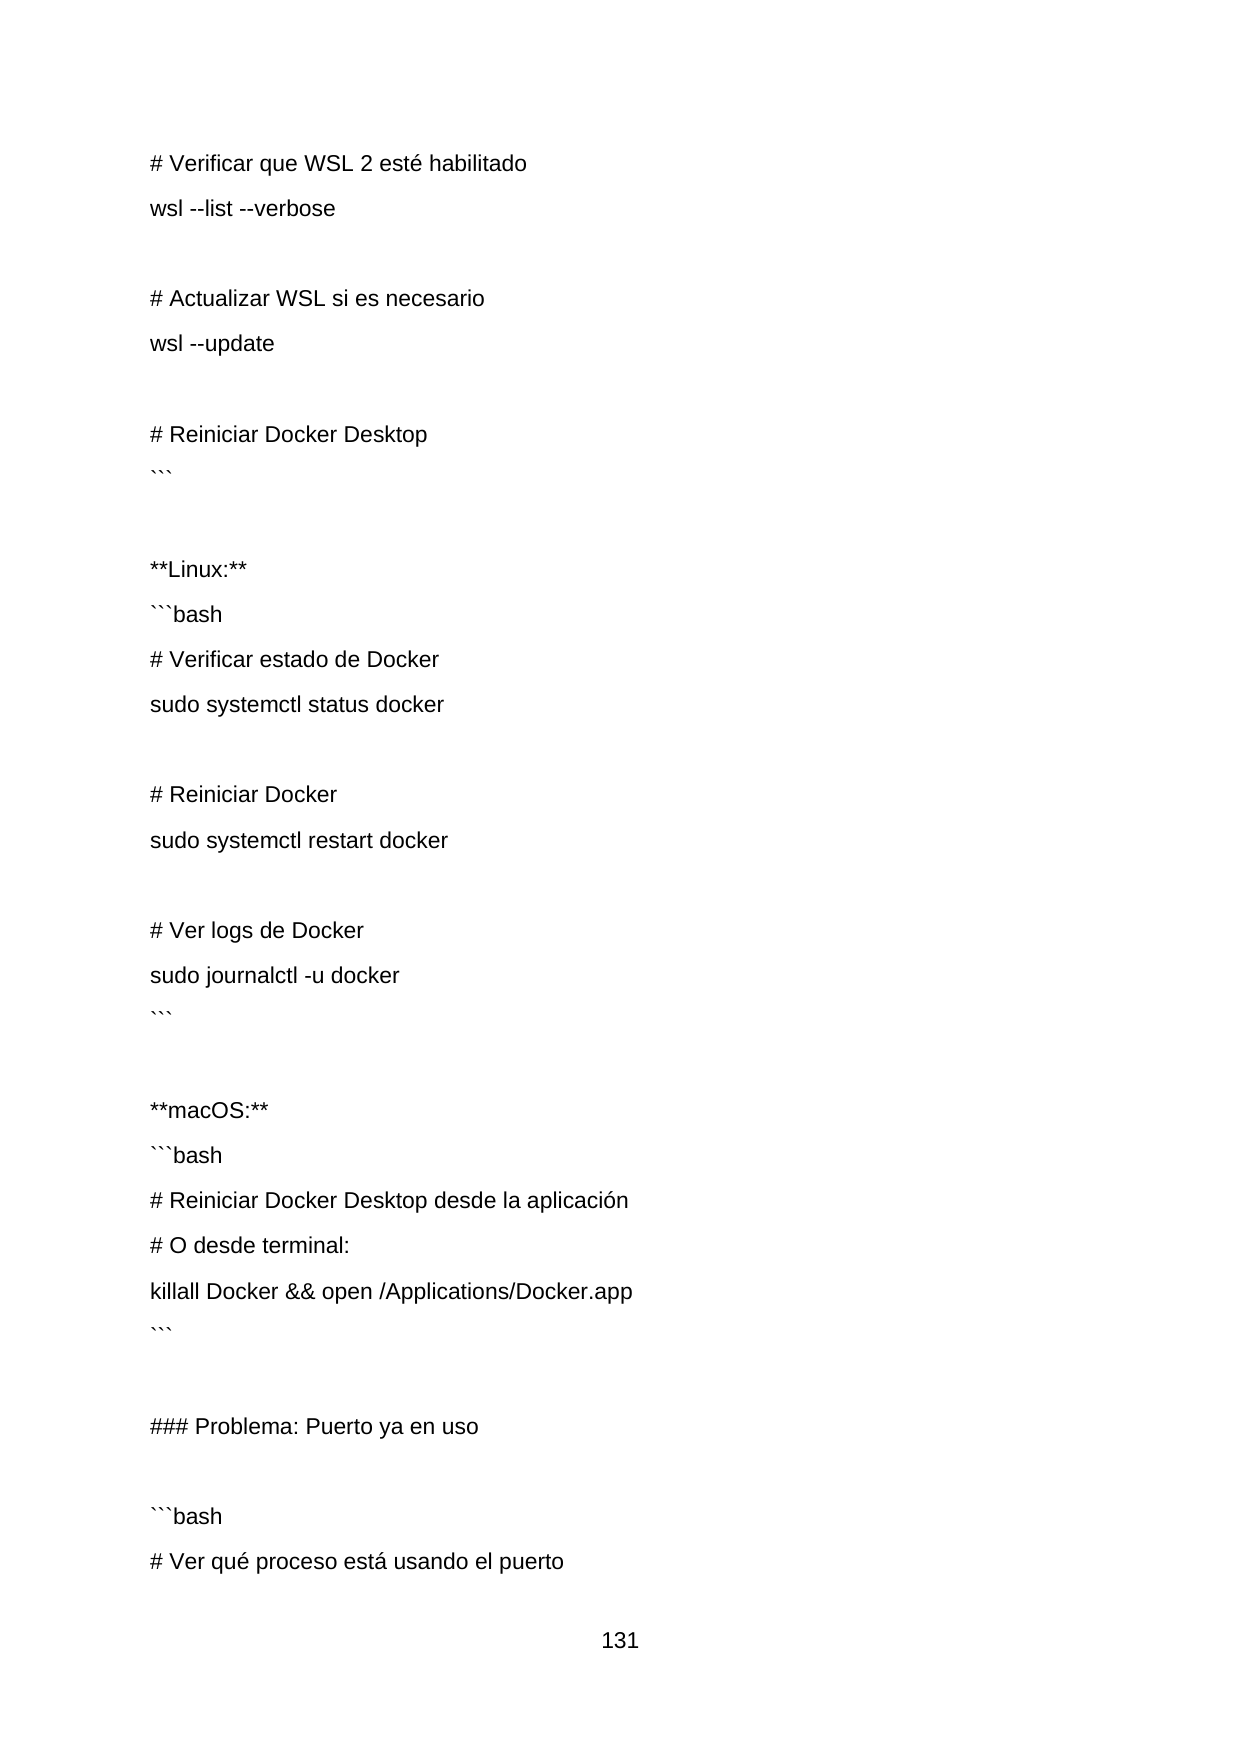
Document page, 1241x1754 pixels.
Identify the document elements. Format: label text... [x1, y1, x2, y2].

text # Reiniciar Docker Desktop [150, 421, 1090, 447]
text # Ver logs de Docker [150, 917, 1090, 943]
text sudo journalctl -u docker [150, 962, 1090, 988]
text sudo systemctl restart docker [150, 827, 1090, 853]
text # Actualizar WSL si es necesario [150, 285, 1090, 312]
text wsl --list --verbose [150, 195, 1090, 221]
text ``` [150, 1323, 1090, 1349]
text # Verificar estado de Docker [150, 646, 1090, 672]
text killall Docker && open /Applications/Docker.app [150, 1278, 1090, 1304]
text # Reiniciar Docker Desktop desde la aplicación [150, 1187, 1090, 1214]
text # Verificar que WSL 2 esté habilitado [150, 150, 1090, 176]
text **macOS:** [150, 1097, 1090, 1123]
text ```bash [150, 1503, 1090, 1529]
text sudo systemctl status docker [150, 691, 1090, 718]
text ```bash [150, 1142, 1090, 1169]
text ``` [150, 466, 1090, 492]
text **Linux:** [150, 556, 1090, 582]
text ### Problema: Puerto ya en uso [150, 1413, 1090, 1439]
text # Reiniciar Docker [150, 781, 1090, 808]
text ``` [150, 1007, 1090, 1033]
text # O desde terminal: [150, 1232, 1090, 1259]
text ```bash [150, 601, 1090, 627]
text # Ver qué proceso está usando el puerto [150, 1548, 1090, 1574]
text wsl --update [150, 330, 1090, 357]
